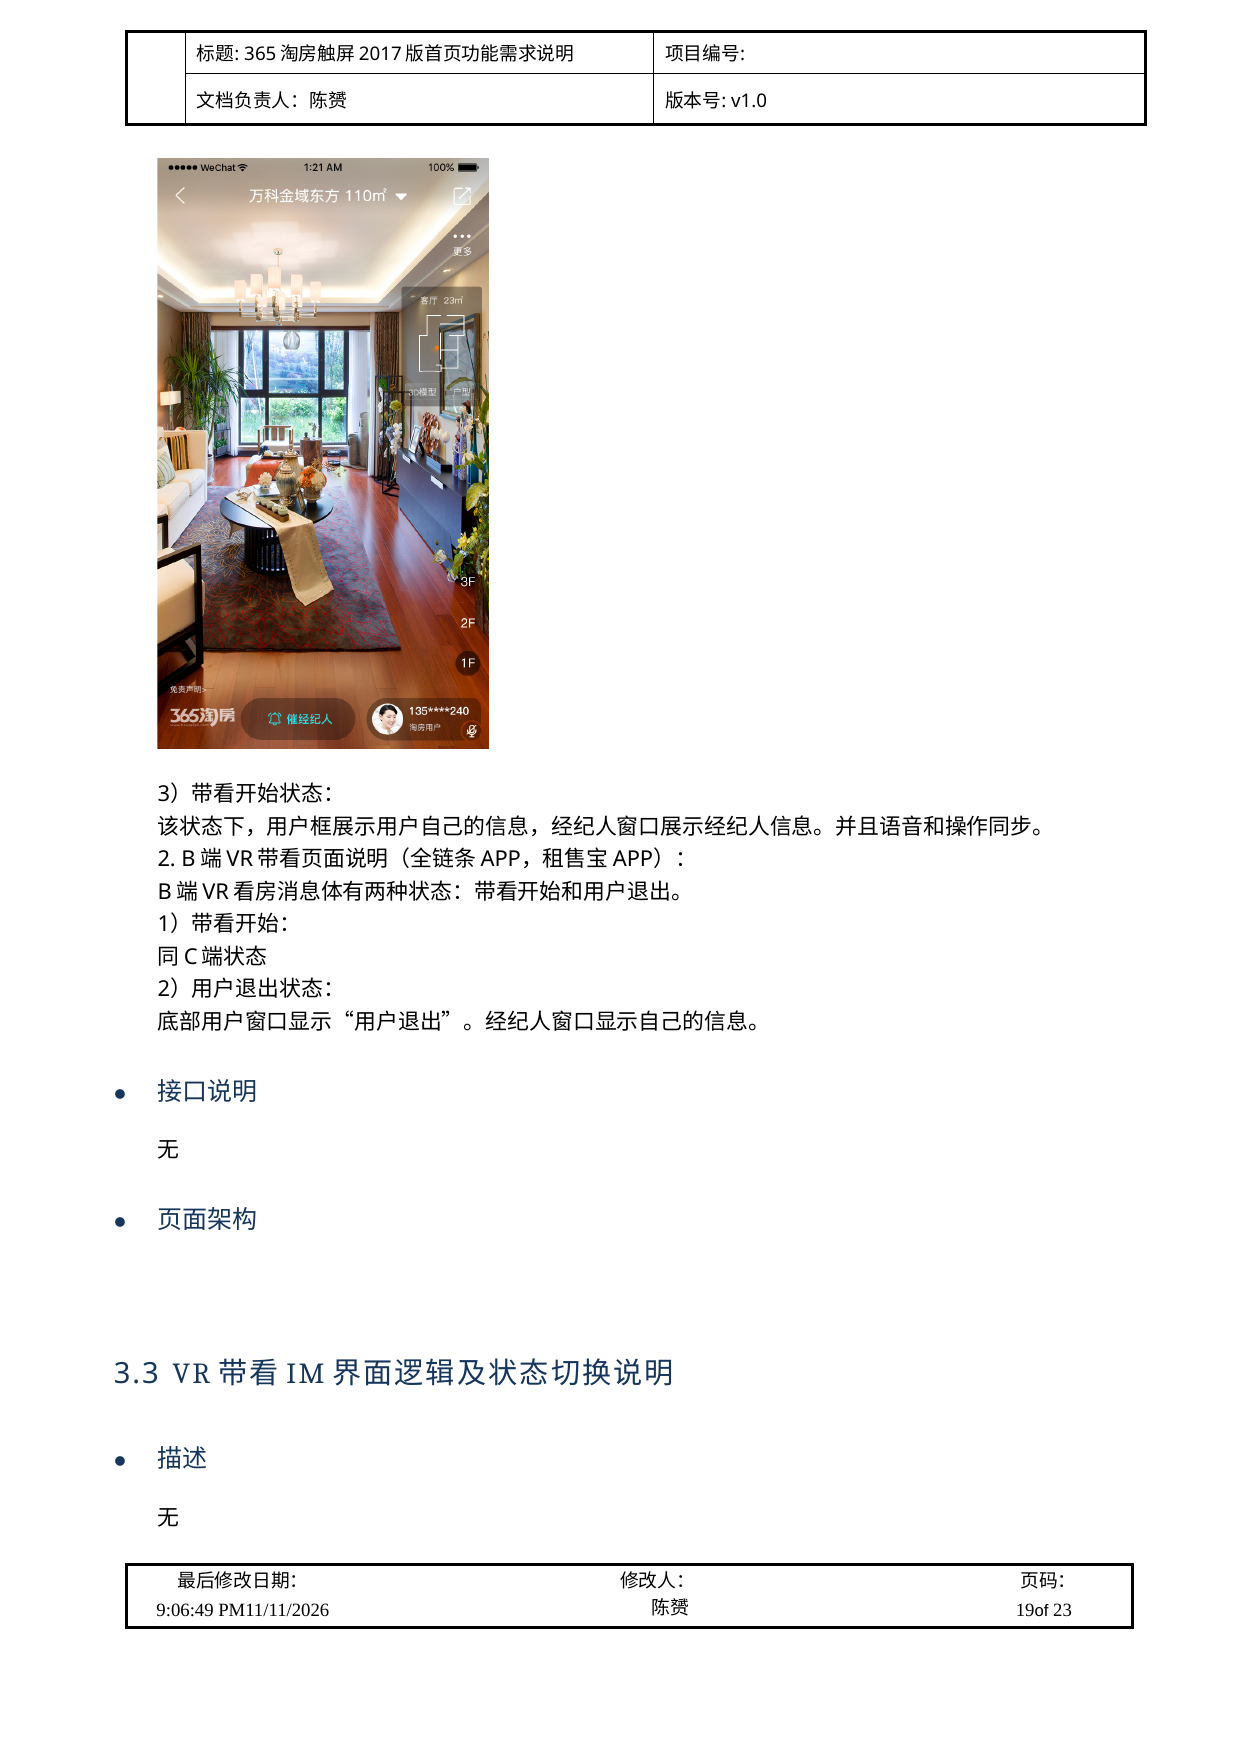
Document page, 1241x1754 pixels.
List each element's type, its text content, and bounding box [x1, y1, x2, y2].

text 无 [113, 1132, 1131, 1164]
picture [157, 158, 489, 749]
text 该状态下，用户框展示用户自己的信息，经纪人窗口展示经纪人信息。并且语音和操作同步。 [113, 808, 1131, 841]
text 页面架构 [113, 1185, 1131, 1250]
text 同C端状态 [113, 938, 1131, 971]
text 底部用户窗口显示“用户退出”。经纪人窗口显示自己的信息。 [113, 1003, 1131, 1036]
text 1）带看开始： [113, 906, 1131, 938]
text 无 [158, 1499, 1131, 1532]
text 描述 [113, 1424, 1131, 1489]
text B端VR看房消息体有两种状态：带看开始和用户退出。 [113, 873, 1131, 906]
text 2. B端VR带看页面说明（全链条APP，租售宝APP）： [113, 841, 1131, 873]
text 3）带看开始状态： [113, 776, 1131, 808]
text 接口说明 [113, 1057, 1131, 1122]
subtitle VR带看IM界面逻辑及状态切换说明 [113, 1338, 1131, 1403]
text 2）用户退出状态： [113, 971, 1131, 1003]
